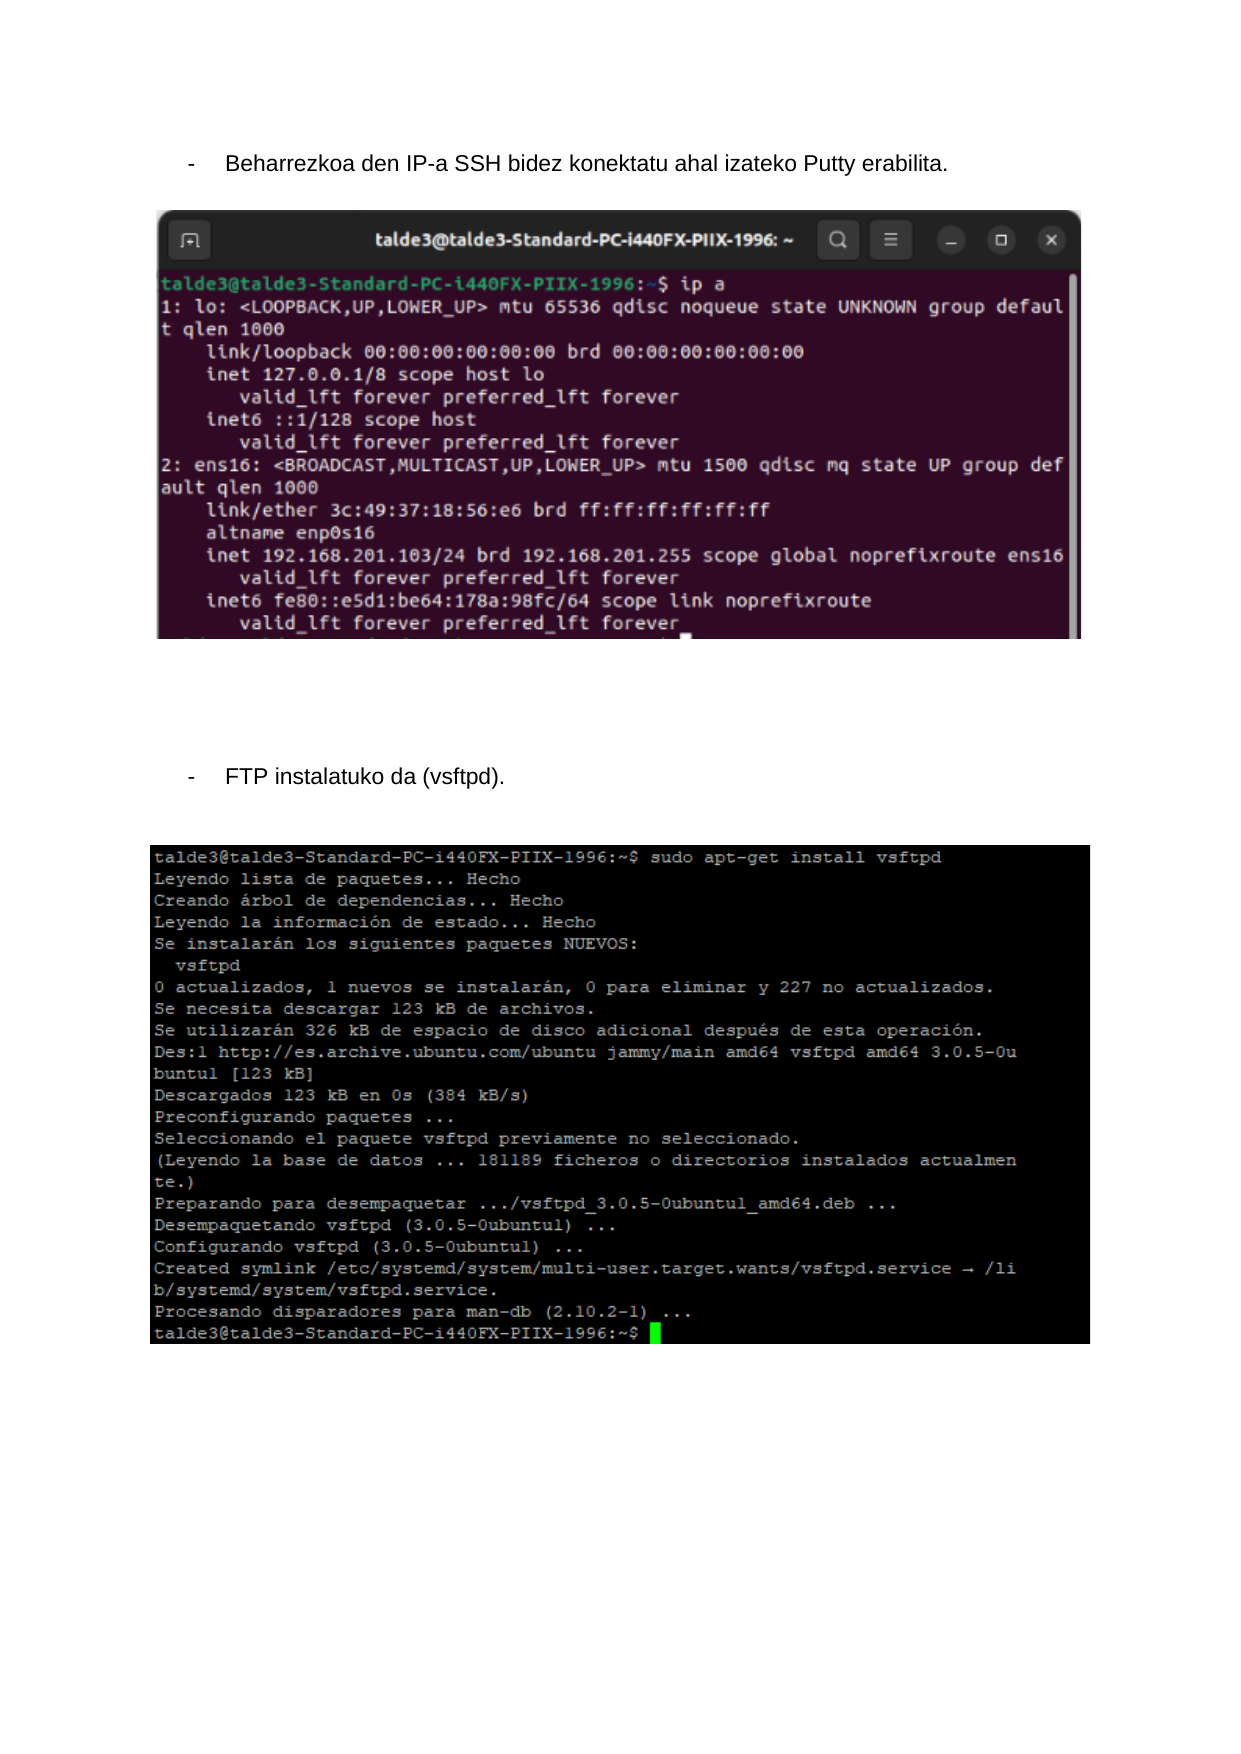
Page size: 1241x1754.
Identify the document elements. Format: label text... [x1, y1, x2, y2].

list FTP instalatuko da (vsftpd). [187, 763, 1090, 789]
picture [150, 845, 1091, 1344]
list Beharrezkoa den IP-a SSH bidez konektatu ahal izateko Putty erabilita. [187, 150, 1090, 176]
picture [156, 210, 1082, 639]
